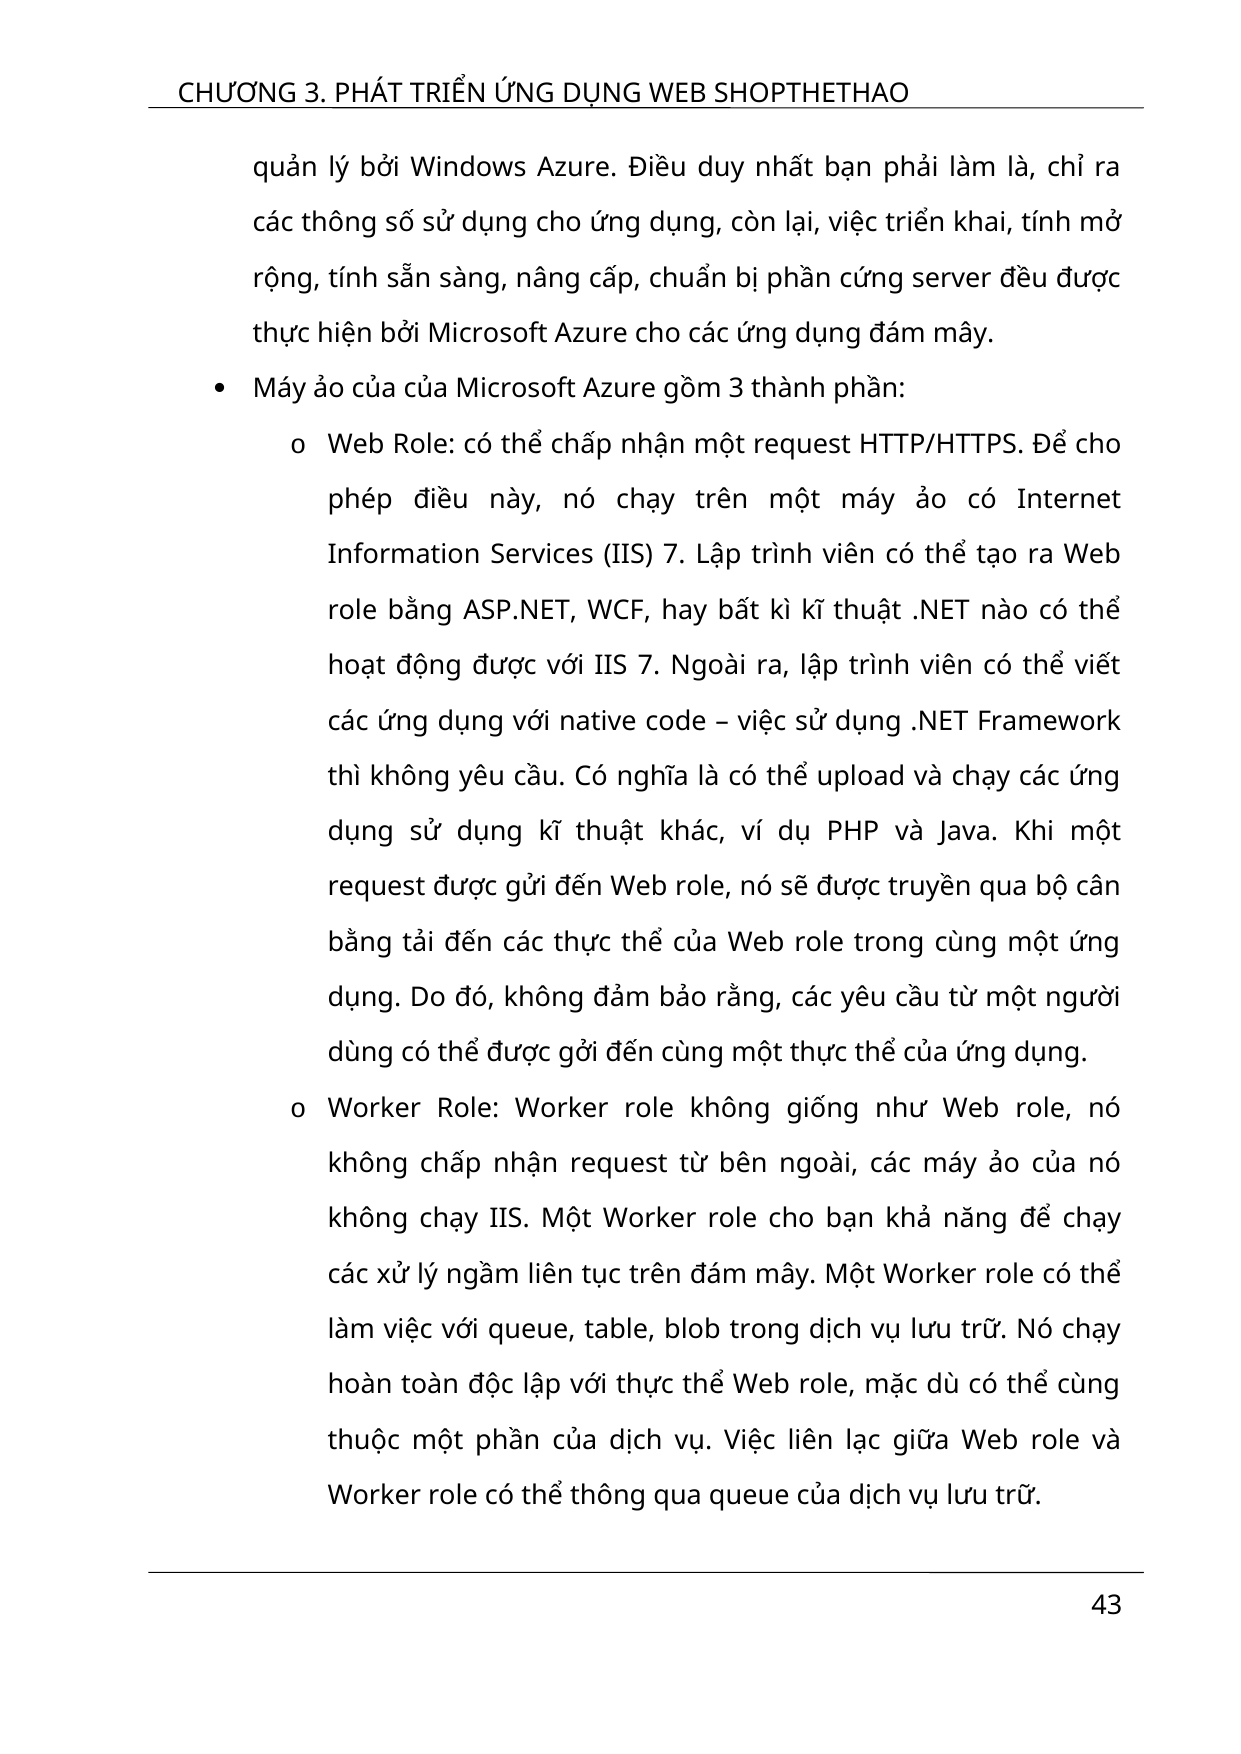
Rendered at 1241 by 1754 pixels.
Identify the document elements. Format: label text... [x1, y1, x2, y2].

list Web Role: có thể chấp nhận một request HTTP/HTTPS. Để cho phép điều này, nó chạy trên một máy ảo có Internet Information Services (IIS) 7. Lập trình viên có thể tạo ra Web role bằng ASP.NET, WCF, hay bất kì kĩ thuật .NET nào có thể hoạt động được với IIS 7. Ngoài ra, lập trình viên có thể viết các ứng dụng với native code – việc sử dụng .NET Framework thì không yêu cầu. Có nghĩa là có thể upload và chạy các ứng dụng sử dụng kĩ thuật khác, ví dụ PHP và Java. Khi một request được gửi đến Web role, nó sẽ được truyền qua bộ cân bằng tải đến các thực thể của Web role trong cùng một ứng dụng. Do đó, không đảm bảo rằng, các yêu cầu từ một người dùng có thể được gởi đến cùng một thực thể của ứng dụng. [290, 424, 1122, 1070]
list Máy ảo của của Microsoft Azure gồm 3 thành phần: [215, 369, 1122, 406]
list Worker Role: Worker role không giống như Web role, nó không chấp nhận request từ bên ngoài, các máy ảo của nó không chạy IIS. Một Worker role cho bạn khả năng để chạy các xử lý ngầm liên tục trên đám mây. Một Worker role có thể làm việc với queue, table, blob trong dịch vụ lưu trữ. Nó chạy hoàn toàn độc lập với thực thể Web role, mặc dù có thể cùng thuộc một phần của dịch vụ. Việc liên lạc giữa Web role và Worker role có thể thông qua queue của dịch vụ lưu trữ. [290, 1088, 1122, 1512]
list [215, 148, 1122, 350]
